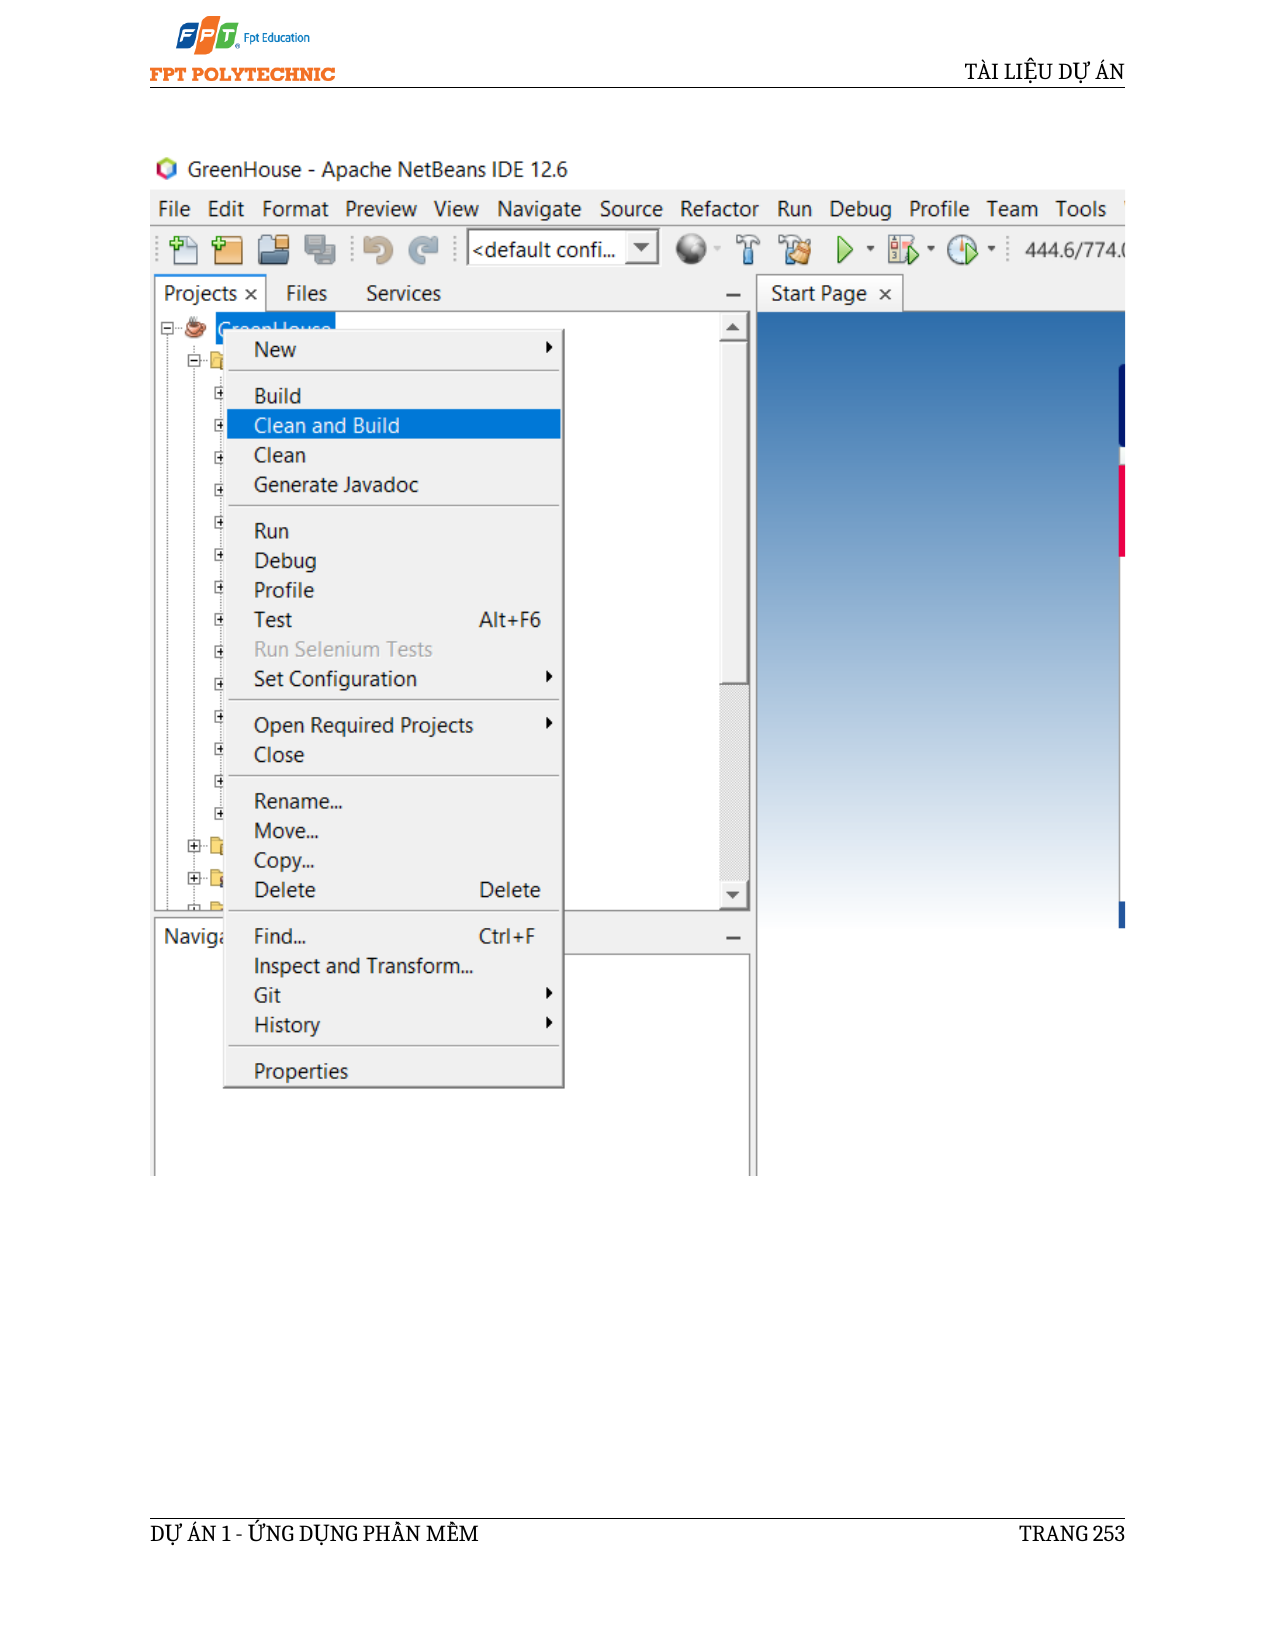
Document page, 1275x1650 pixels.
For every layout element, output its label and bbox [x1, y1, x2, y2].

picture [150, 16, 337, 81]
picture [150, 150, 1125, 1176]
